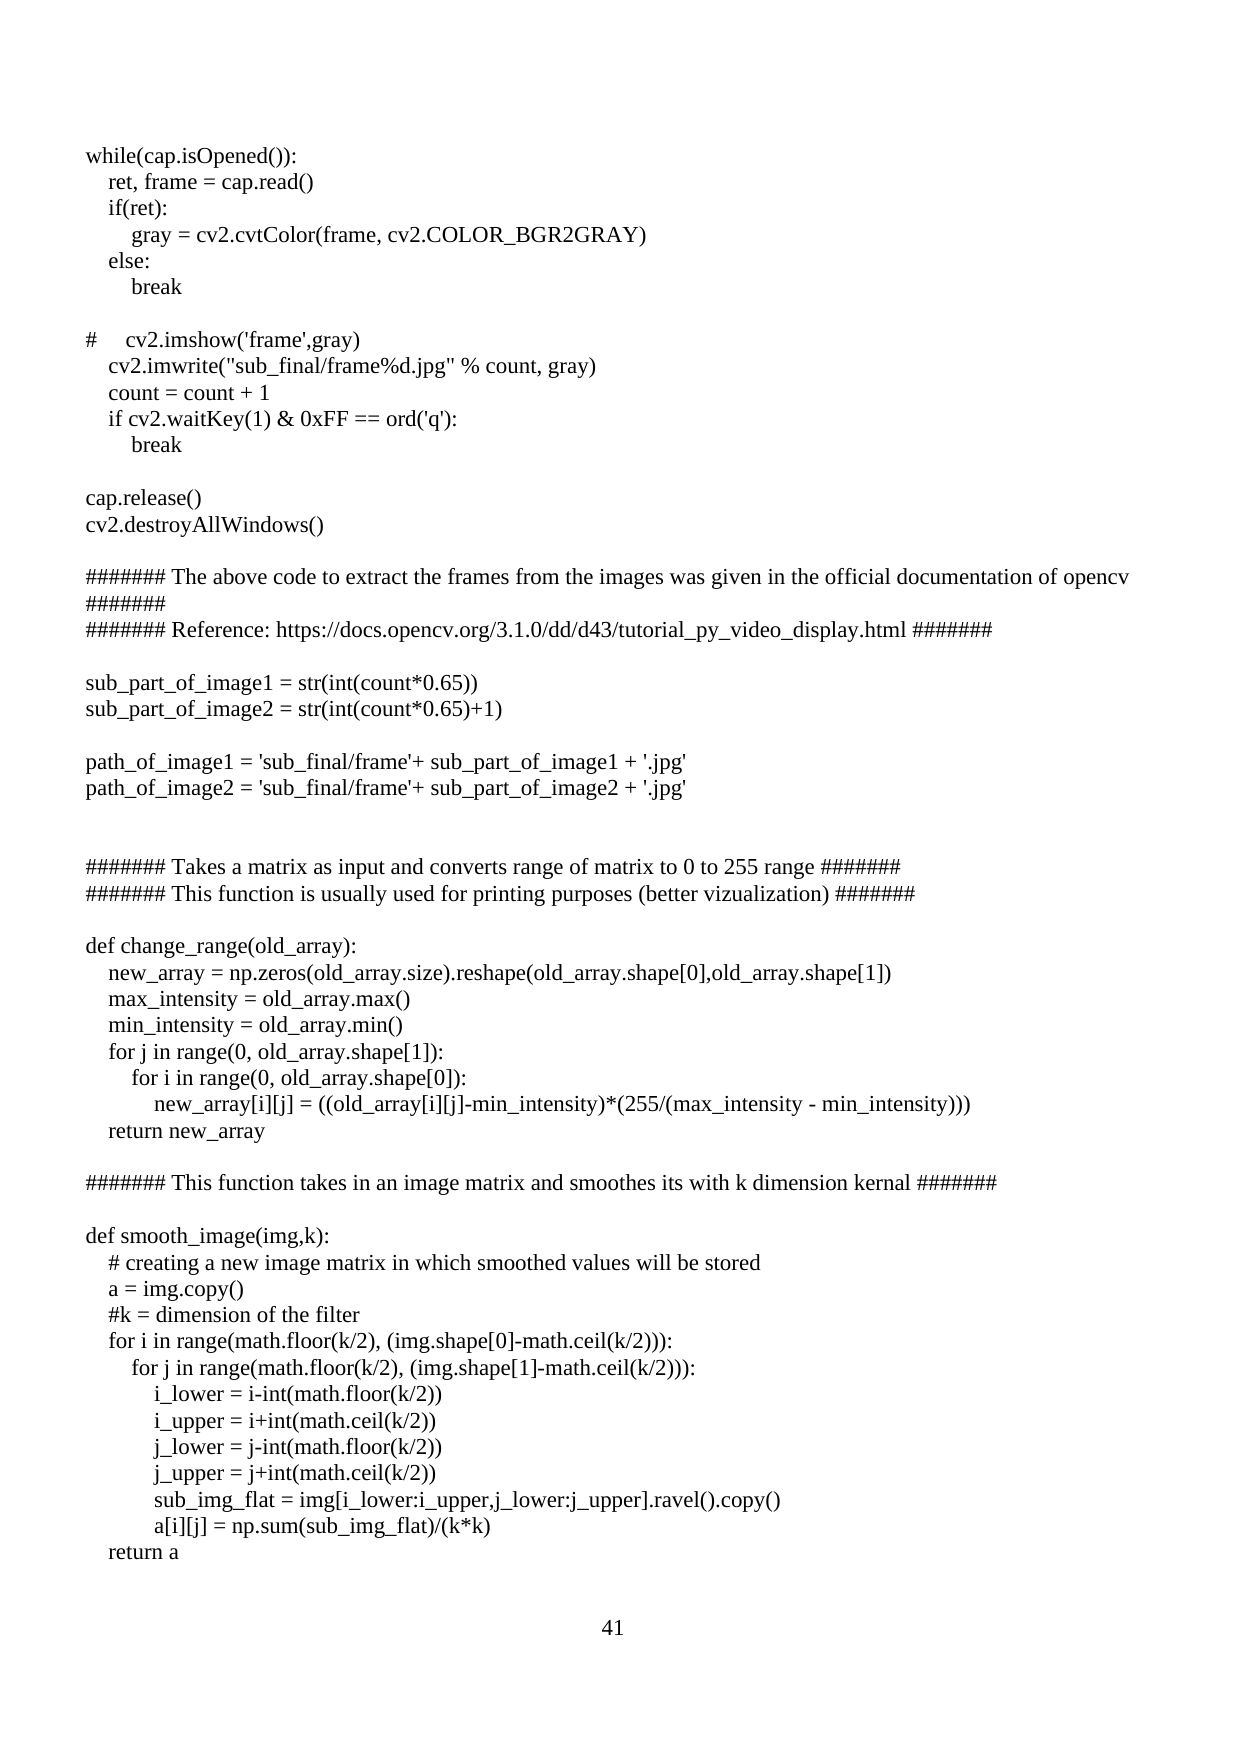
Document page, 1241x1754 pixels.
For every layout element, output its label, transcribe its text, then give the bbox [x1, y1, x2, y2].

text ####### This function is usually used for printing purposes (better vizualization) ####### [85, 879, 1140, 906]
text if cv2.waitKey(1) & 0xFF == ord('q'): [85, 405, 1140, 432]
text sub_img_flat = img[i_lower:i_upper,j_lower:j_upper].ravel().copy() [85, 1486, 1140, 1512]
text ####### Takes a matrix as input and converts range of matrix to 0 to 255 range ####### [85, 853, 1140, 879]
text for j in range(math.floor(k/2), (img.shape[1]-math.ceil(k/2))): [85, 1354, 1140, 1380]
text gray = cv2.cvtColor(frame, cv2.COLOR_BGR2GRAY) [85, 221, 1140, 247]
text return new_array [85, 1117, 1140, 1143]
text ####### The above code to extract the frames from the images was given in the official documentation of opencv ####### [85, 563, 1140, 616]
text max_intensity = old_array.max() [85, 985, 1140, 1011]
text else: [85, 247, 1140, 273]
text new_array = np.zeros(old_array.size).reshape(old_array.shape[0],old_array.shape[1]) [85, 959, 1140, 985]
text for i in range(0, old_array.shape[0]): [85, 1064, 1140, 1090]
text return a [85, 1538, 1140, 1565]
text j_lower = j-int(math.floor(k/2)) [85, 1433, 1140, 1459]
text path_of_image2 = 'sub_final/frame'+ sub_part_of_image2 + '.jpg' [85, 774, 1140, 801]
text new_array[i][j] = ((old_array[i][j]-min_intensity)*(255/(max_intensity - min_intensity))) [85, 1090, 1140, 1117]
text def change_range(old_array): [85, 932, 1140, 959]
text j_upper = j+int(math.ceil(k/2)) [85, 1459, 1140, 1486]
text i_lower = i-int(math.floor(k/2)) [85, 1380, 1140, 1407]
text path_of_image1 = 'sub_final/frame'+ sub_part_of_image1 + '.jpg' [85, 748, 1140, 774]
text while(cap.isOpened()): [85, 142, 1140, 168]
text for j in range(0, old_array.shape[1]): [85, 1038, 1140, 1064]
text a[i][j] = np.sum(sub_img_flat)/(k*k) [85, 1512, 1140, 1538]
text ####### This function takes in an image matrix and smoothes its with k dimension kernal ####### [85, 1169, 1140, 1196]
text sub_part_of_image2 = str(int(count*0.65)+1) [85, 695, 1140, 721]
text cv2.destroyAllWindows() [85, 511, 1140, 537]
text min_intensity = old_array.min() [85, 1011, 1140, 1038]
text def smooth_image(img,k): [85, 1222, 1140, 1248]
text sub_part_of_image1 = str(int(count*0.65)) [85, 669, 1140, 695]
text ret, frame = cap.read() [85, 168, 1140, 194]
text if(ret): [85, 194, 1140, 221]
text break [85, 432, 1140, 458]
text # cv2.imshow('frame',gray) [85, 326, 1140, 352]
text ####### Reference: https://docs.opencv.org/3.1.0/dd/d43/tutorial_py_video_display.html ####### [85, 616, 1140, 642]
text a = img.copy() [85, 1275, 1140, 1301]
text # creating a new image matrix in which smoothed values will be stored [85, 1248, 1140, 1275]
text i_upper = i+int(math.ceil(k/2)) [85, 1407, 1140, 1433]
text break [85, 273, 1140, 300]
text cap.release() [85, 484, 1140, 511]
text #k = dimension of the filter [85, 1301, 1140, 1328]
text count = count + 1 [85, 379, 1140, 405]
text for i in range(math.floor(k/2), (img.shape[0]-math.ceil(k/2))): [85, 1328, 1140, 1354]
text cv2.imwrite("sub_final/frame%d.jpg" % count, gray) [85, 352, 1140, 379]
